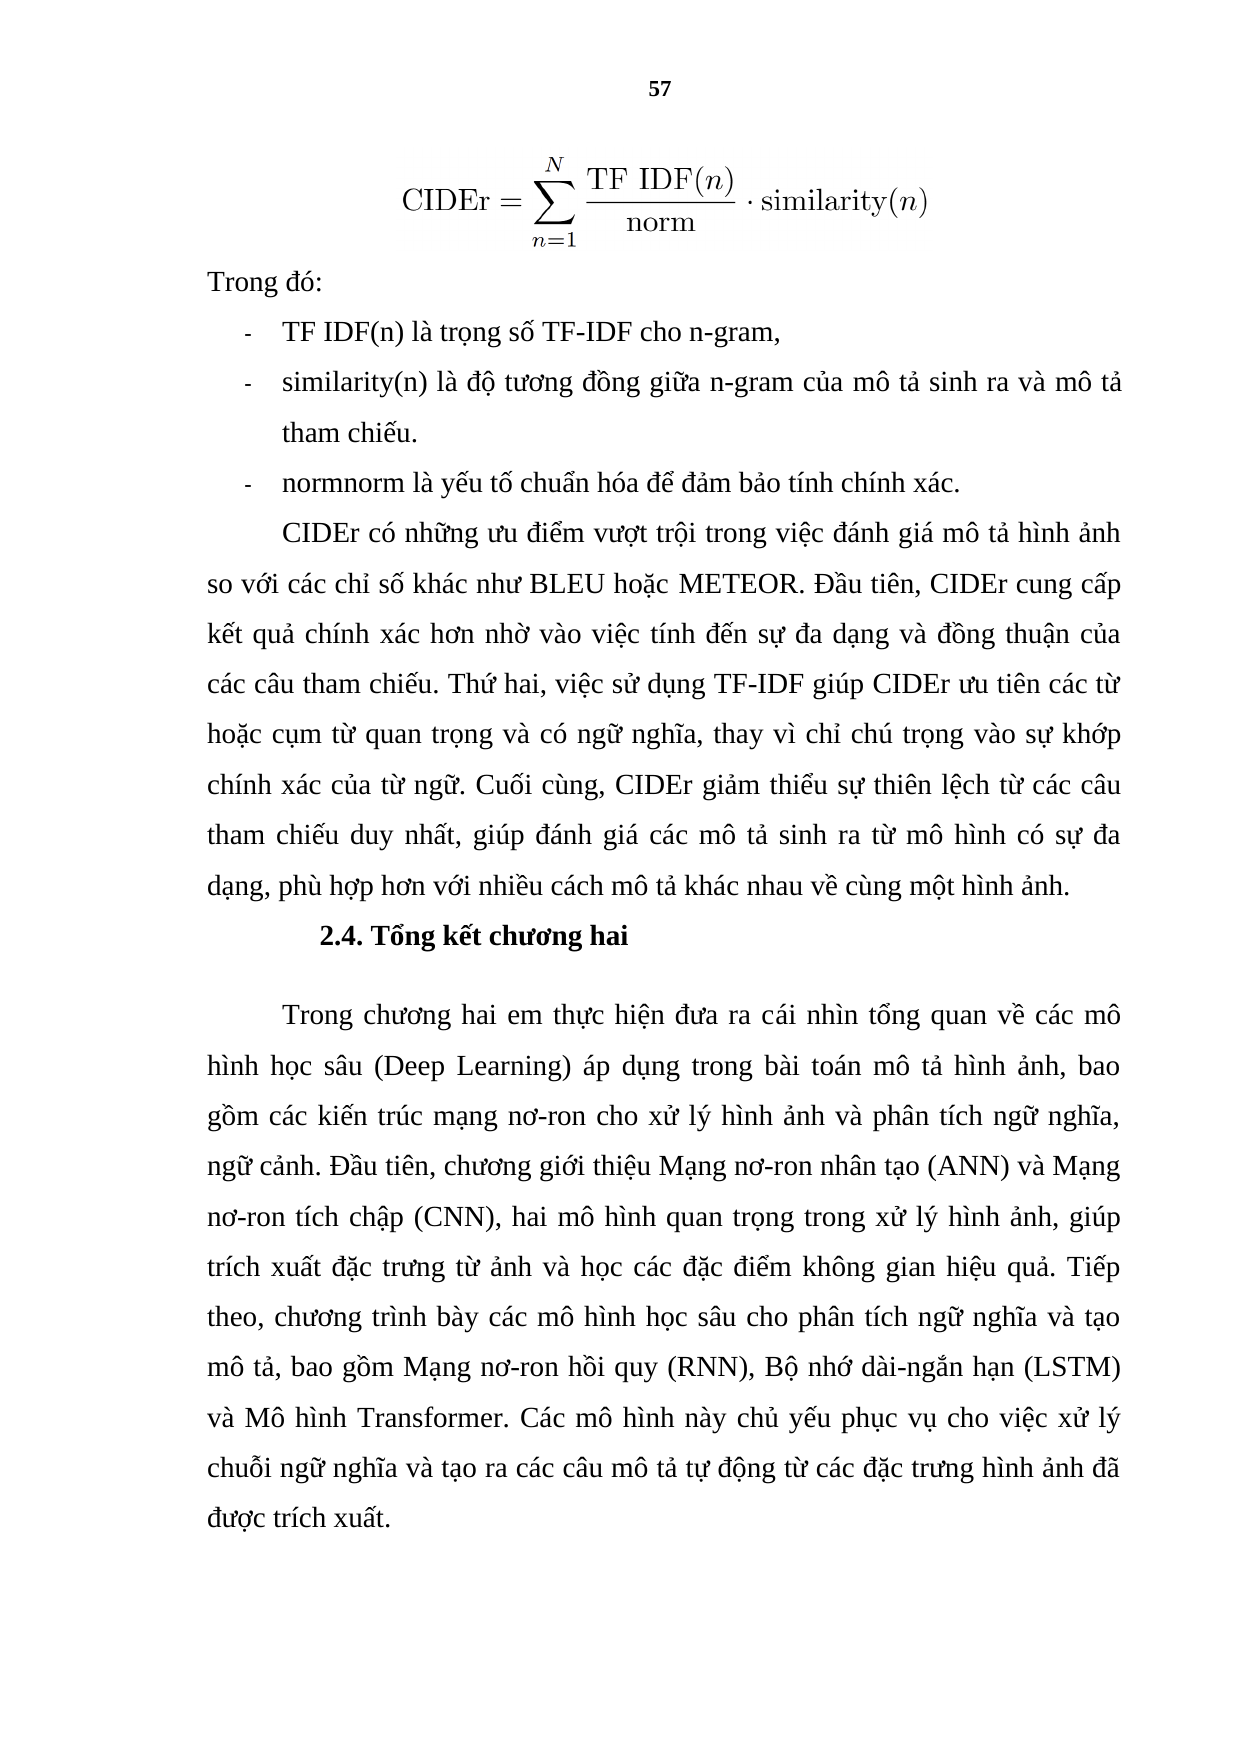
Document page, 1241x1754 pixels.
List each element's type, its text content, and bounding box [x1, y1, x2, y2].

picture [395, 147, 934, 251]
text Trong chương hai em thực hiện đưa ra cái nhìn tổng quan về các mô hình học sâu (Deep Learning) áp dụng trong bài toán mô tả hình ảnh, bao gồm các kiến trúc mạng nơ-ron cho xử lý hình ảnh và phân tích ngữ nghĩa, ngữ cảnh. Đầu tiên, chương giới thiệu Mạng nơ-ron nhân tạo (ANN) và Mạng nơ-ron tích chập (CNN), hai mô hình quan trọng trong xử lý hình ảnh, giúp trích xuất đặc trưng từ ảnh và học các đặc điểm không gian hiệu quả. Tiếp theo, chương trình bày các mô hình học sâu cho phân tích ngữ nghĩa và tạo mô tả, bao gồm Mạng nơ-ron hồi quy (RNN), Bộ nhớ dài-ngắn hạn (LSTM) và Mô hình Transformer. Các mô hình này chủ yếu phục vụ cho việc xử lý chuỗi ngữ nghĩa và tạo ra các câu mô tả tự động từ các đặc trưng hình ảnh đã được trích xuất. [207, 997, 1122, 1534]
text CIDEr có những ưu điểm vượt trội trong việc đánh giá mô tả hình ảnh so với các chỉ số khác như BLEU hoặc METEOR. Đầu tiên, CIDEr cung cấp kết quả chính xác hơn nhờ vào việc tính đến sự đa dạng và đồng thuận của các câu tham chiếu. Thứ hai, việc sử dụng TF-IDF giúp CIDEr ưu tiên các từ hoặc cụm từ quan trọng và có ngữ nghĩa, thay vì chỉ chú trọng vào sự khớp chính xác của từ ngữ. Cuối cùng, CIDEr giảm thiểu sự thiên lệch từ các câu tham chiếu duy nhất, giúp đánh giá các mô tả sinh ra từ mô hình có sự đa dạng, phù hợp hơn với nhiều cách mô tả khác nhau về cùng một hình ảnh. [207, 515, 1122, 901]
list similarity(n) là độ tương đồng giữa n-gram của mô tả sinh ra và mô tả tham chiếu. [244, 364, 1122, 448]
list TF IDF(n) là trọng số TF-IDF cho n-gram, [244, 314, 1122, 348]
list normnorm là yếu tố chuẩn hóa để đảm bảo tính chính xác. [244, 465, 1122, 499]
text Trong đó: [207, 264, 1122, 297]
subtitle Tổng kết chương hai [244, 918, 1122, 951]
